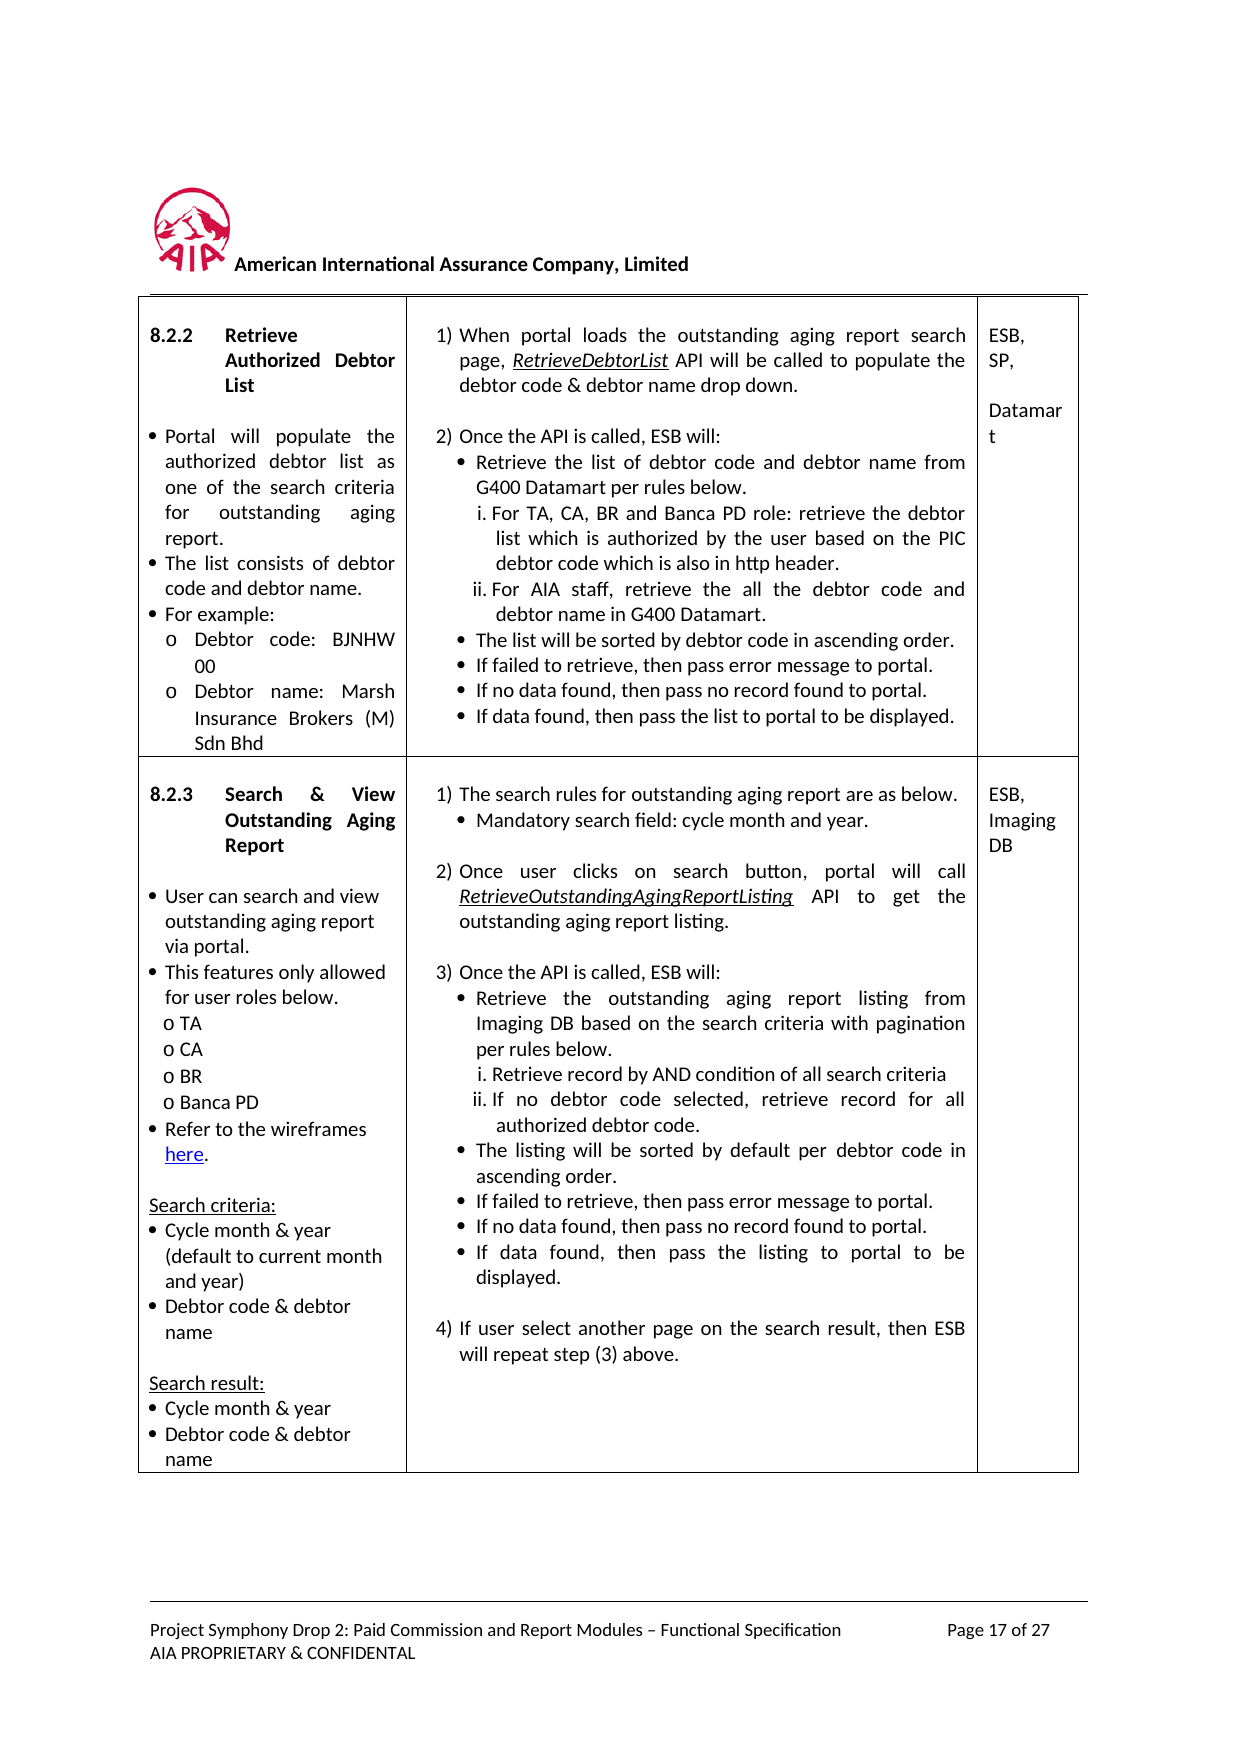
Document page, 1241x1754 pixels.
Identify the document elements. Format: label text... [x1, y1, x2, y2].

table_cell When portal loads the outstanding aging report search page, RetrieveDebtorList API will be called to populate the debtor code & debtor name drop down. Once the API is called, ESB will: Retrieve the list of debtor code and debtor name from G400 Datamart per rules below. For TA, CA, BR and Banca PD role: retrieve the debtor list which is authorized by the user based on the PIC debtor code which is also in http header. For AIA staff, retrieve the all the debtor code and debtor name in G400 Datamart. The list will be sorted by debtor code in ascending order. If failed to retrieve, then pass error message to portal. If no data found, then pass no record found to portal. If data found, then pass the list to portal to be displayed. [407, 297, 977, 756]
table_cell Search & View Outstanding Aging Report User can search and view outstanding aging report via portal. This features only allowed for user roles below. TA CA BR Banca PD Refer to the wireframes here. Search criteria: Cycle month & year (default to current month and year) Debtor code & debtor name Search result: Cycle month & year Debtor code & debtor name [139, 757, 406, 1472]
table_cell ESB, SP, Datamart [978, 297, 1078, 756]
table_cell The search rules for outstanding aging report are as below. Mandatory search field: cycle month and year. Once user clicks on search button, portal will call RetrieveOutstandingAgingReportListing API to get the outstanding aging report listing. Once the API is called, ESB will: Retrieve the outstanding aging report listing from Imaging DB based on the search criteria with pagination per rules below. Retrieve record by AND condition of all search criteria If no debtor code selected, retrieve record for all authorized debtor code. The listing will be sorted by default per debtor code in ascending order. If failed to retrieve, then pass error message to portal. If no data found, then pass no record found to portal. If data found, then pass the listing to portal to be displayed. If user select another page on the search result, then ESB will repeat step (3) above. [407, 757, 977, 1472]
picture [150, 187, 234, 272]
table_cell Retrieve Authorized Debtor List Portal will populate the authorized debtor list as one of the search criteria for outstanding aging report. The list consists of debtor code and debtor name. For example: Debtor code: BJNHW 00 Debtor name: Marsh Insurance Brokers (M) Sdn Bhd [139, 297, 406, 756]
table_cell ESB, Imaging DB [978, 757, 1078, 1472]
